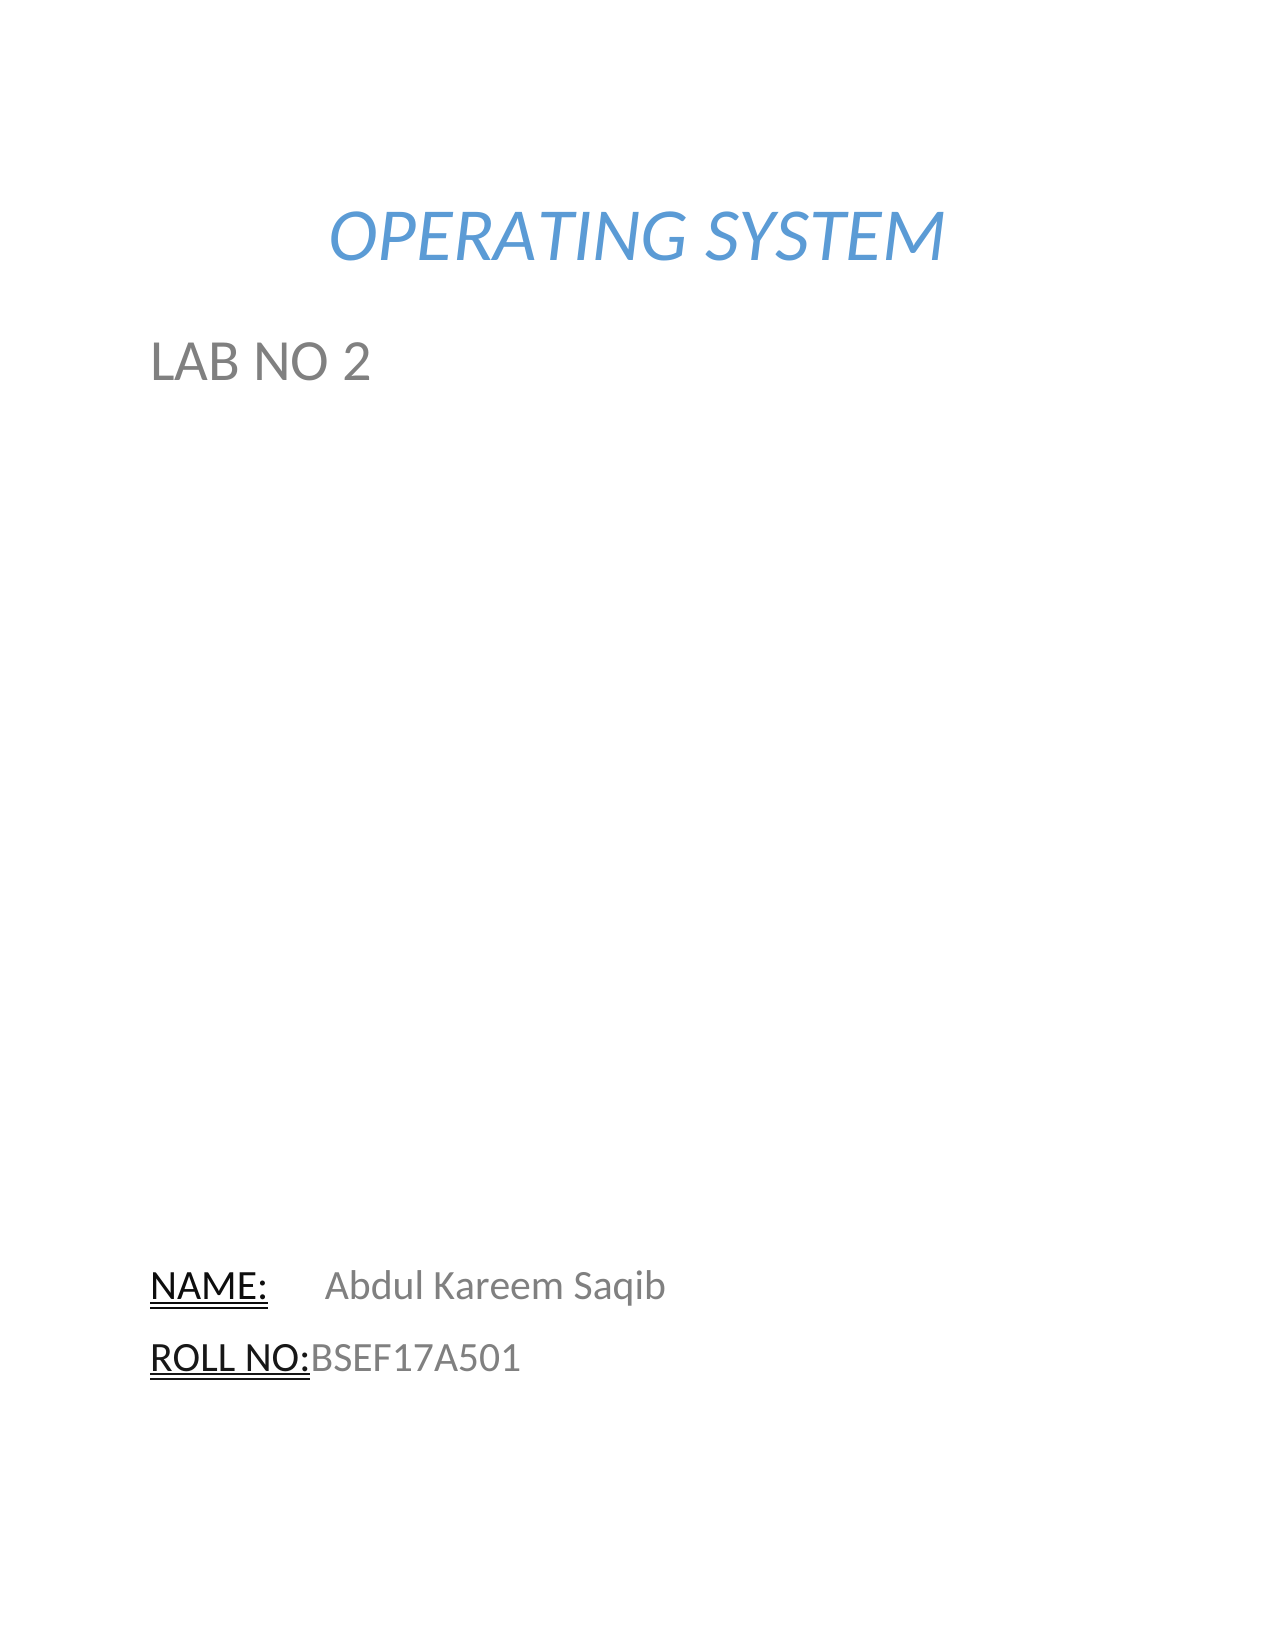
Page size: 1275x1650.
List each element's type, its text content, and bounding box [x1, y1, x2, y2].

text OPERATING SYSTEM [240, 187, 1035, 279]
text LAB NO 2 [150, 324, 1125, 395]
text NAME: Abdul Kareem Saqib [150, 1259, 1125, 1310]
text ROLL NO:BSEF17A501 [150, 1331, 1125, 1382]
